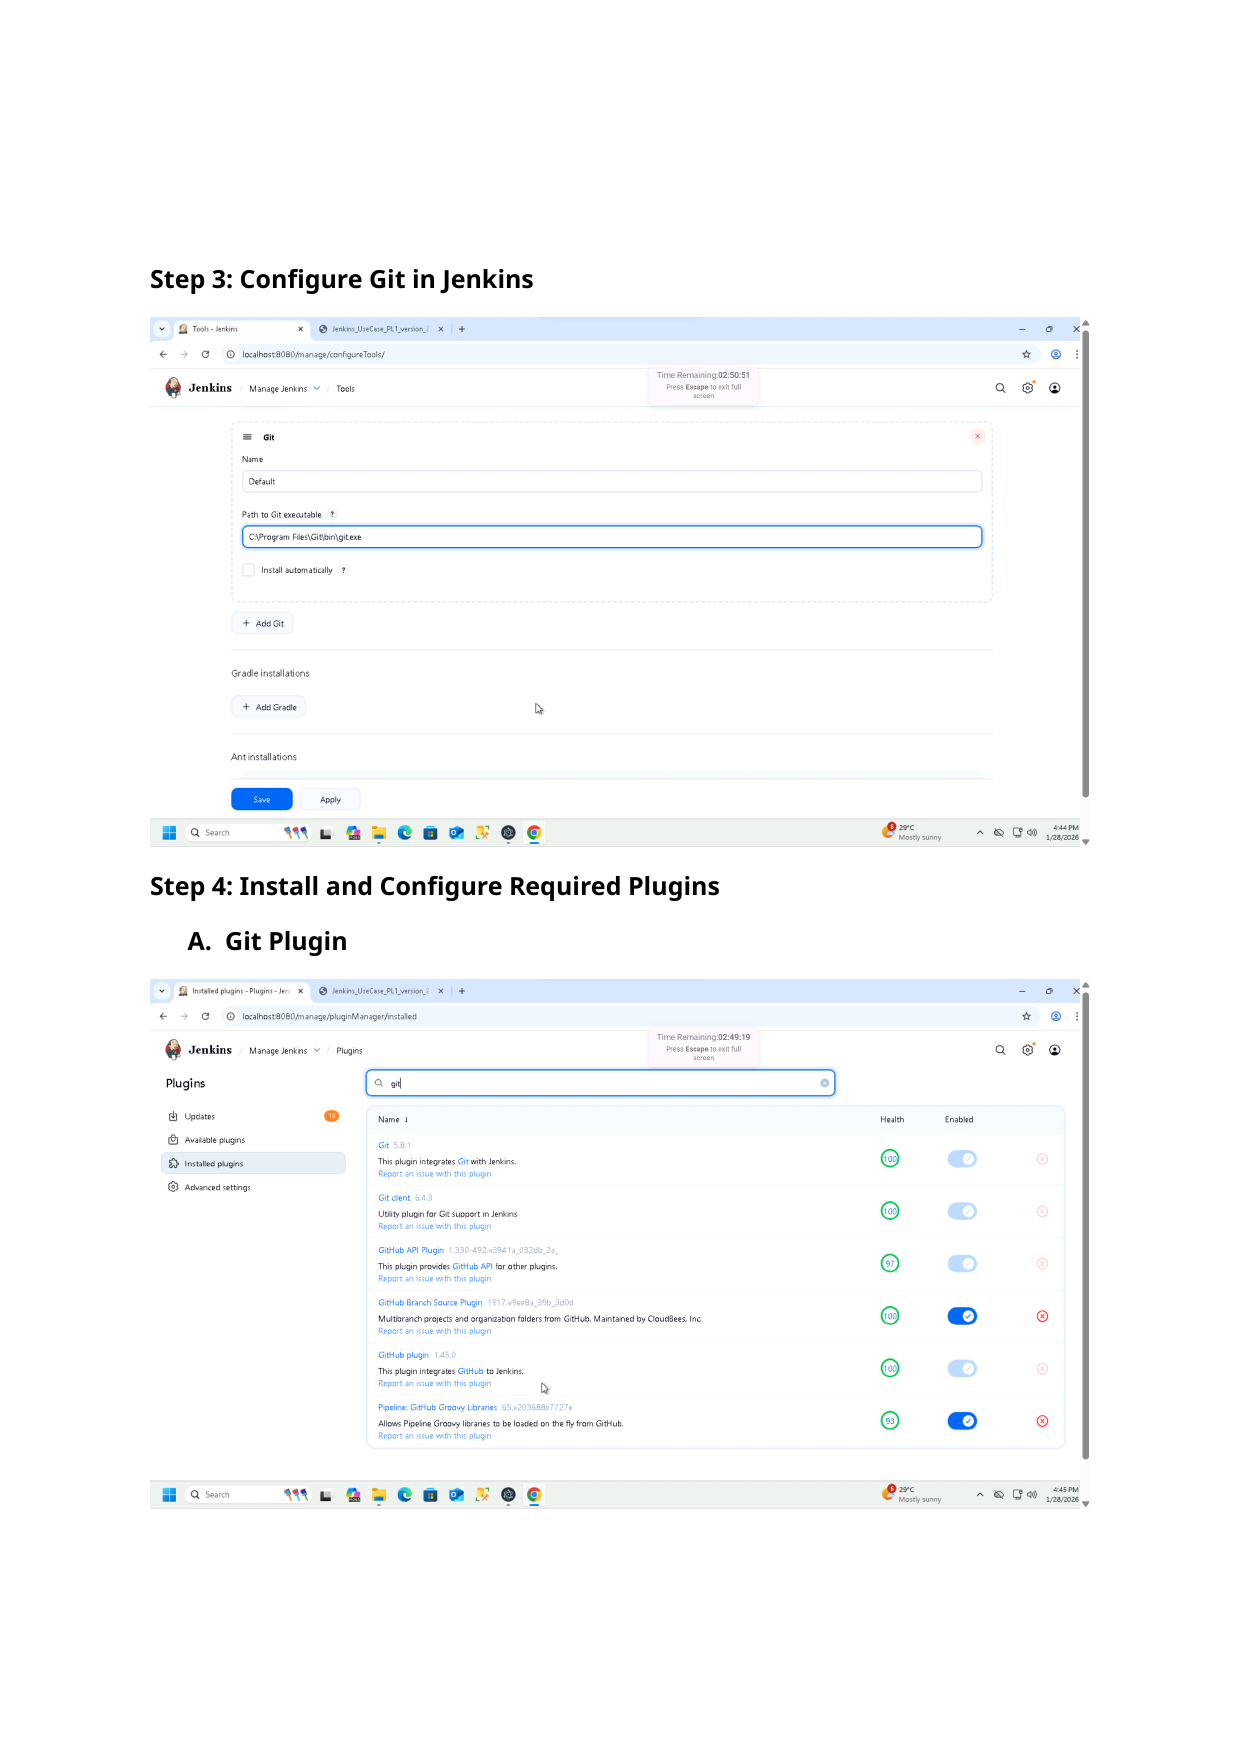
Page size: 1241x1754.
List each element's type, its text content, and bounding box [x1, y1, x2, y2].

list Git Plugin [187, 924, 1090, 958]
picture [150, 979, 1091, 1509]
text Step 3: Configure Git in Jenkins [150, 262, 1090, 296]
text Step 4: Install and Configure Required Plugins [150, 868, 1090, 902]
picture [150, 317, 1091, 847]
